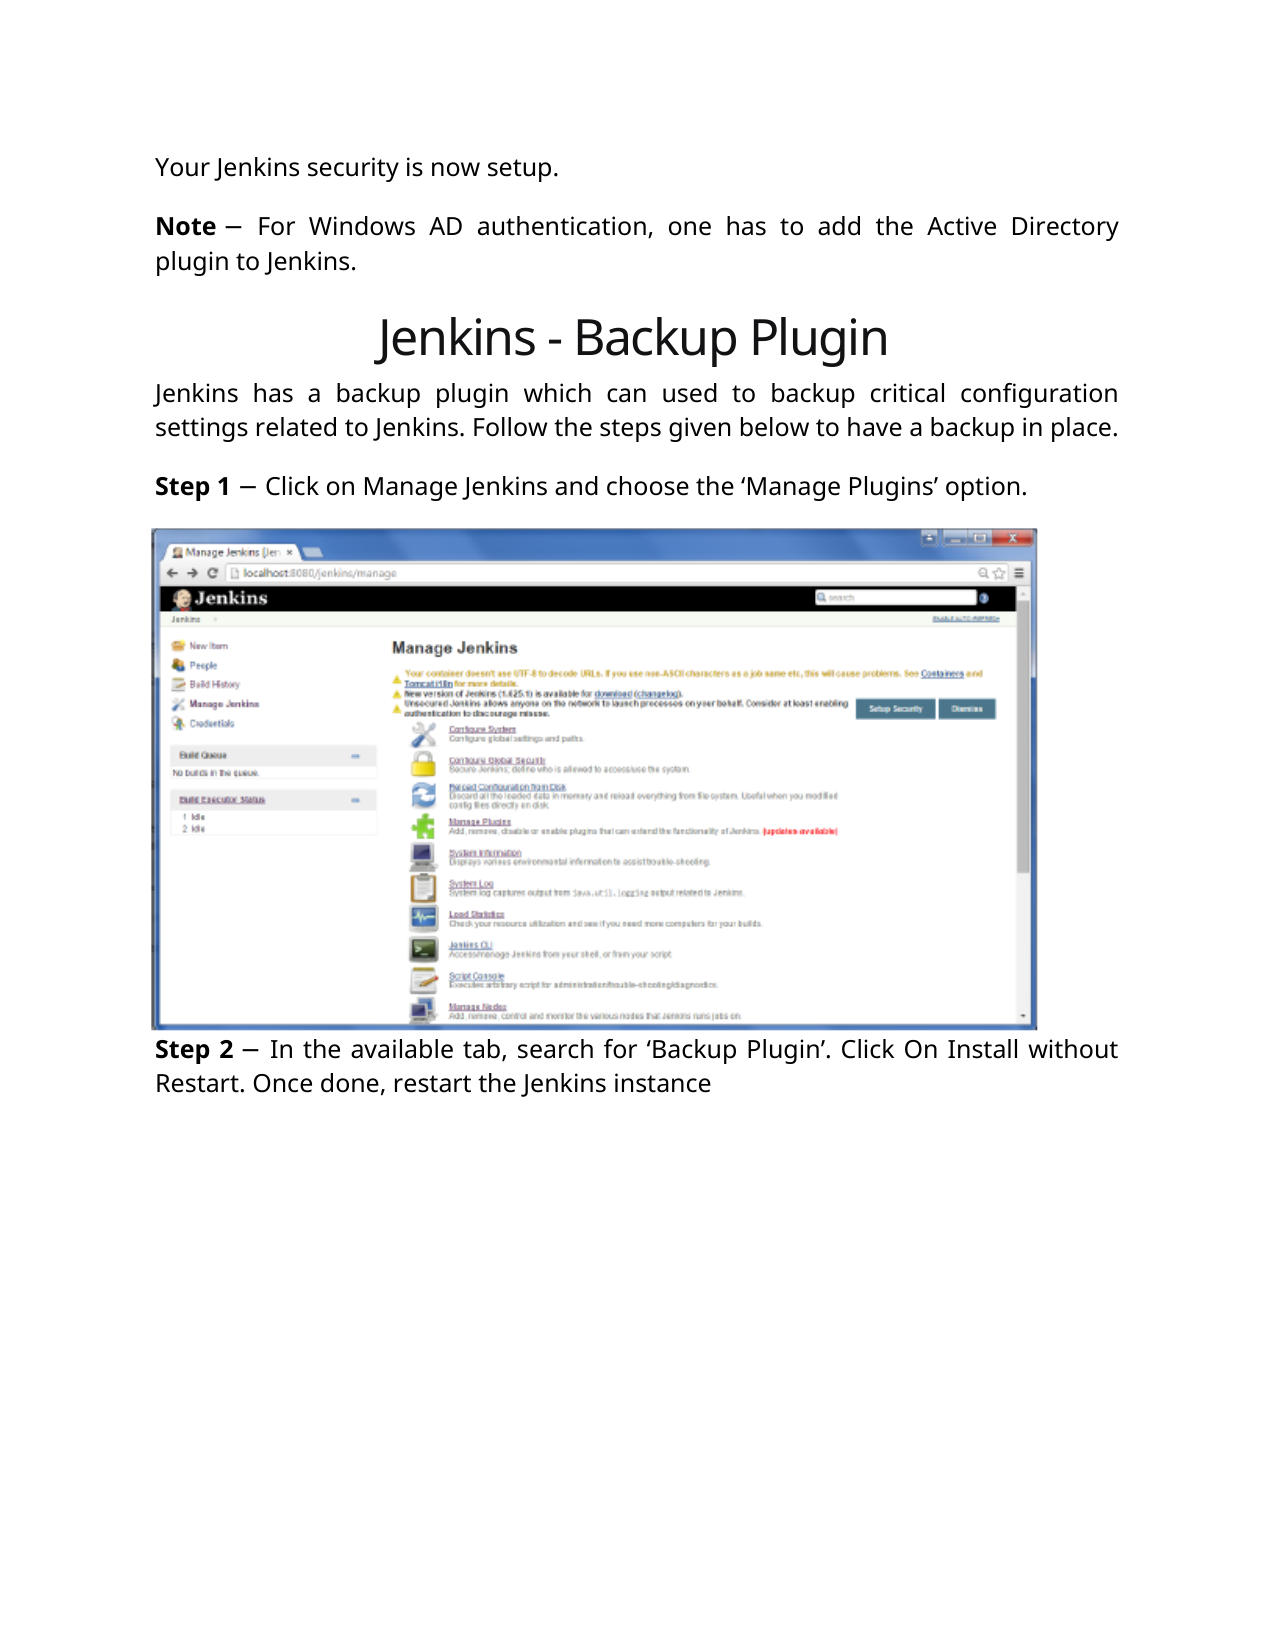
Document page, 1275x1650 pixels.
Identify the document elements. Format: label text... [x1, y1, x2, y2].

text Step 1 − Click on Manage Jenkins and choose the ‘Manage Plugins’ option. [155, 468, 1120, 502]
text Jenkins has a backup plugin which can used to backup critical configuration settings related to Jenkins. Follow the steps given below to have a backup in place. [155, 375, 1120, 443]
text Jenkins - Backup Plugin [150, 302, 1120, 370]
text Note − For Windows AD authentication, one has to add the Active Directory plugin to Jenkins. [155, 209, 1120, 277]
text Your Jenkins security is now setup. [155, 150, 1120, 184]
picture [150, 527, 1039, 1032]
text Step 2 − In the available tab, search for ‘Backup Plugin’. Click On Install without Restart. Once done, restart the Jenkins instance [155, 1031, 1120, 1099]
